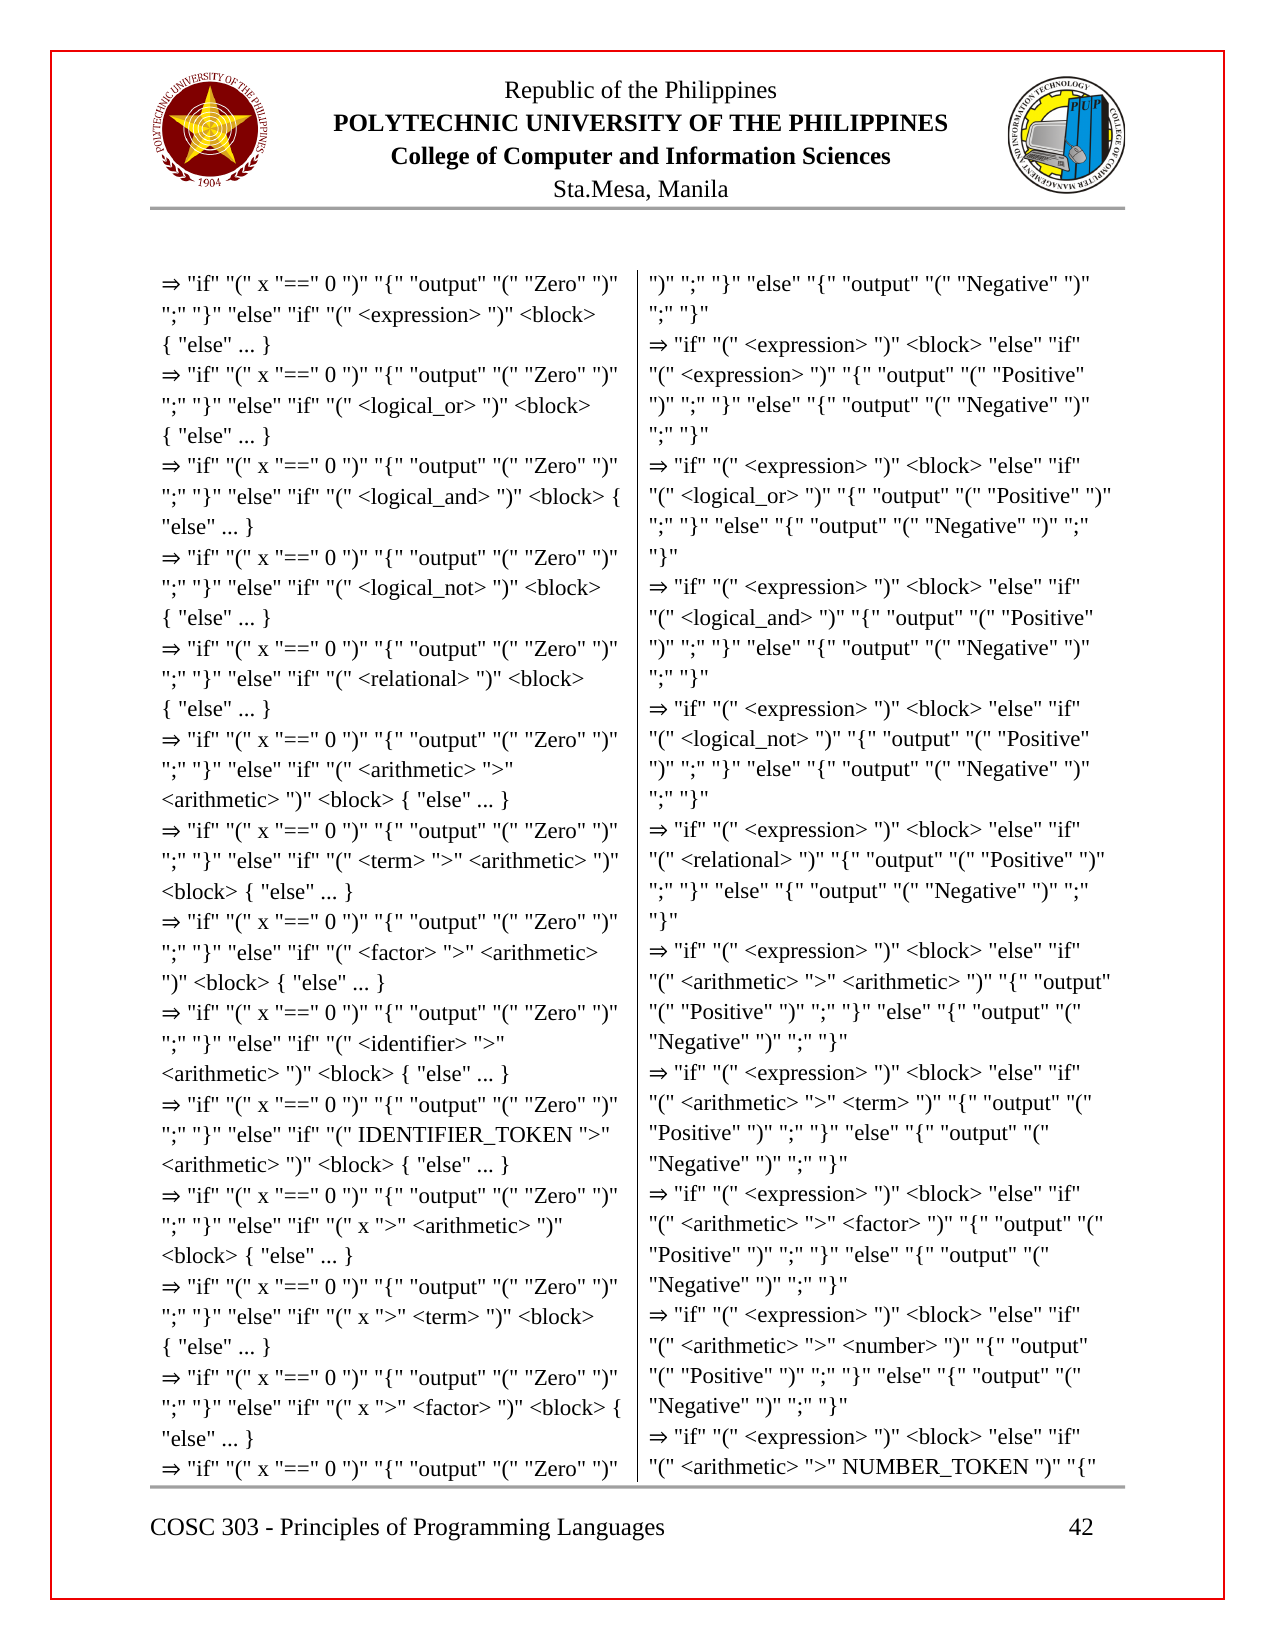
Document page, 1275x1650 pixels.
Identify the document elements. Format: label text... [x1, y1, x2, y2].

picture [150, 71, 268, 189]
picture [1007, 76, 1125, 194]
